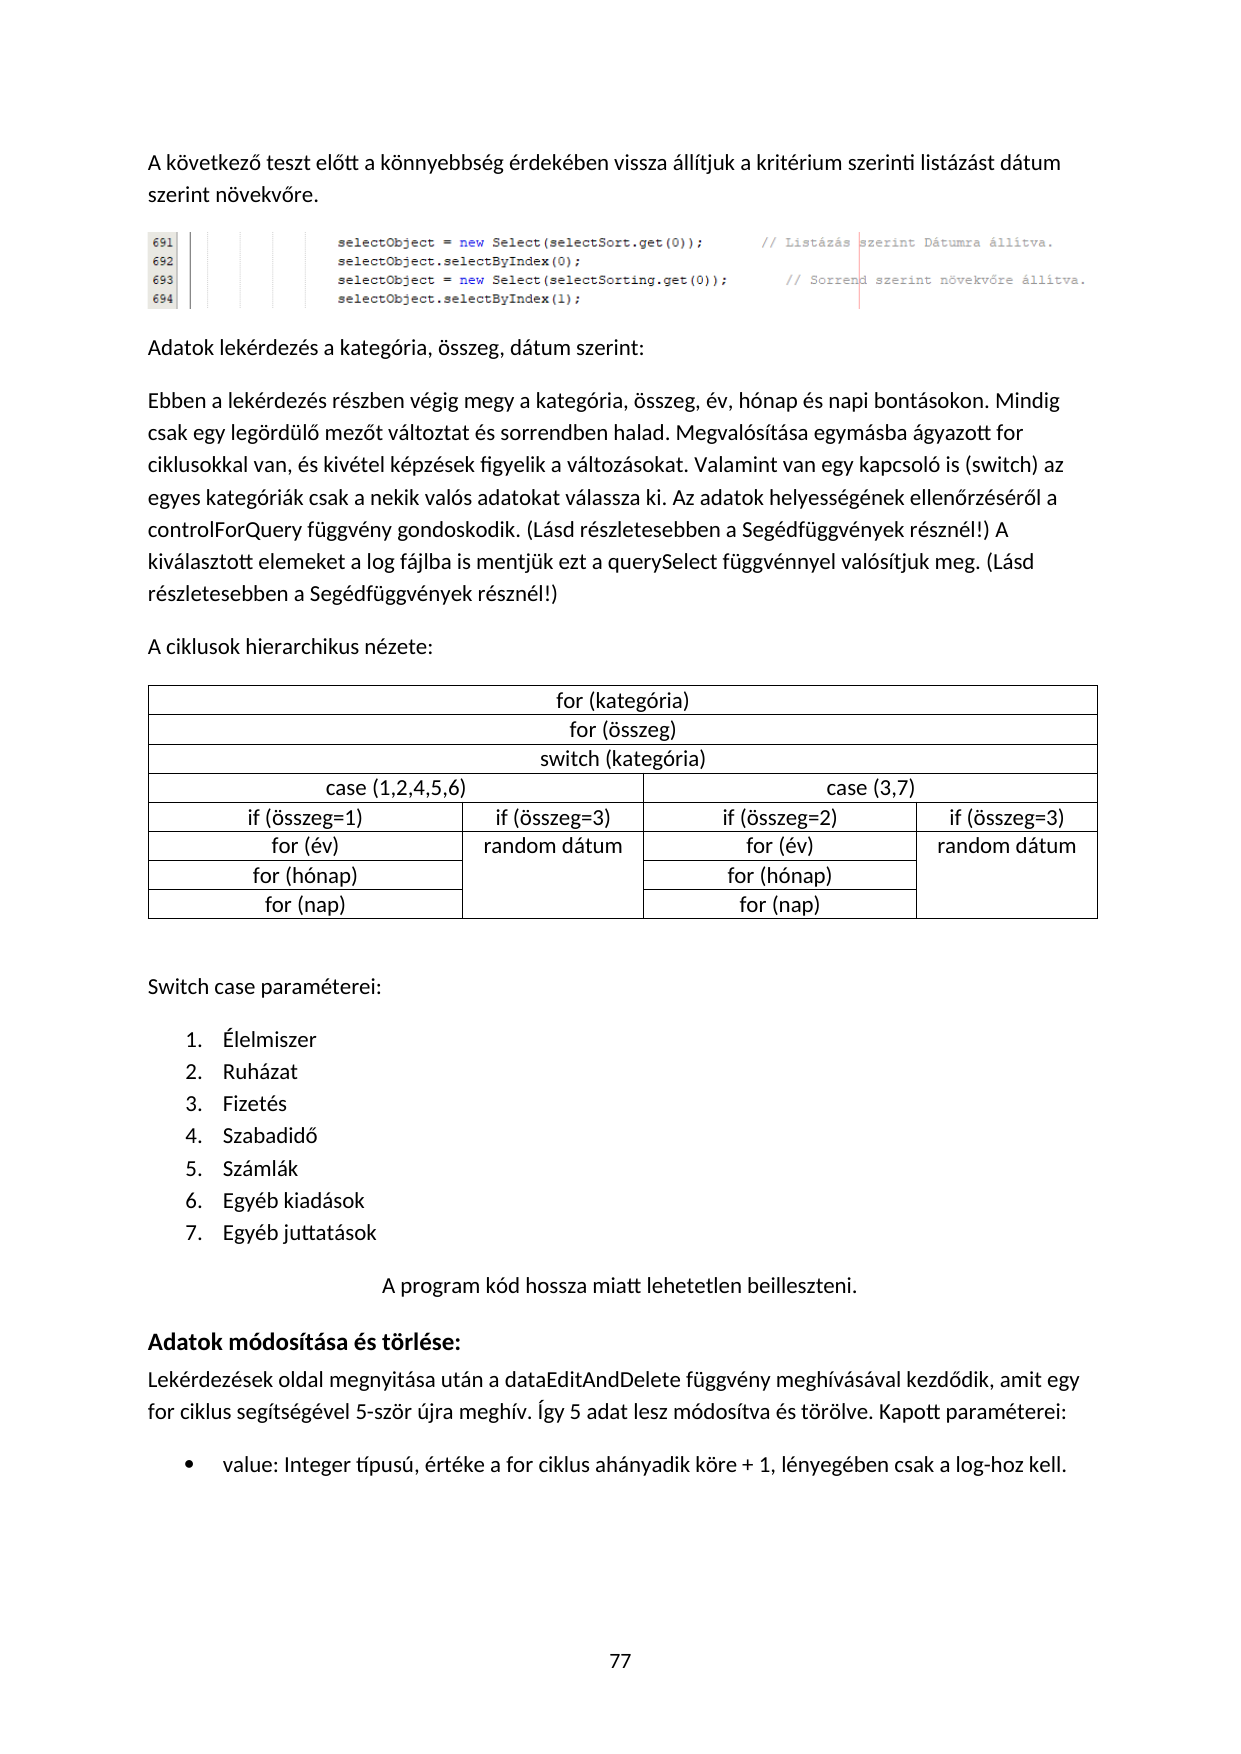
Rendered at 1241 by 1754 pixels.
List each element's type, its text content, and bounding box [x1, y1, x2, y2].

list Élelmiszer [185, 1025, 1093, 1053]
list Fizetés [185, 1089, 1093, 1117]
table_cell for (hónap) [149, 861, 462, 889]
table_cell case (3,7) [644, 774, 1097, 802]
text A ciklusok hierarchikus nézete: [148, 632, 1093, 660]
list Szabadidő [185, 1121, 1093, 1149]
list Egyéb juttatások [185, 1218, 1093, 1246]
table_cell for (év) [149, 832, 462, 860]
list Ruházat [185, 1057, 1093, 1085]
table_cell case (1,2,4,5,6) [149, 774, 643, 802]
text Adatok lekérdezés a kategória, összeg, dátum szerint: [148, 333, 1093, 361]
picture [147, 232, 1093, 309]
text Ebben a lekérdezés részben végig megy a kategória, összeg, év, hónap és napi bontásokon. Mindig csak egy legördülő mezőt változtat és sorrendben halad. Megvalósítása egymásba ágyazott for ciklusokkal van, és kivétel képzések figyelik a változásokat. Valamint van egy kapcsoló is (switch) az egyes kategóriák csak a nekik valós adatokat válassza ki. Az adatok helyességének ellenőrzéséről a controlForQuery függvény gondoskodik. (Lásd részletesebben a Segédfüggvények résznél!) A kiválasztott elemeket a log fájlba is mentjük ezt a querySelect függvénnyel valósítjuk meg. (Lásd részletesebben a Segédfüggvények résznél!) [148, 386, 1093, 607]
list value: Integer típusú, értéke a for ciklus ahányadik köre + 1, lényegében csak a log-hoz kell. [185, 1451, 1093, 1478]
text A program kód hossza miatt lehetetlen beilleszteni. [148, 1271, 1093, 1299]
list Számlák [185, 1154, 1093, 1182]
text Switch case paraméterei: [148, 972, 1093, 1000]
table_cell if (összeg=3) [917, 803, 1097, 831]
table_cell switch (kategória) [149, 745, 1097, 772]
list Egyéb kiadások [185, 1186, 1093, 1214]
table_cell if (összeg=1) [149, 803, 462, 831]
table_cell for (összeg) [149, 715, 1097, 743]
text Lekérdezések oldal megnyitása után a dataEditAndDelete függvény meghívásával kezdődik, amit egy for ciklus segítségével 5-ször újra meghív. Így 5 adat lesz módosítva és törölve. Kapott paraméterei: [148, 1365, 1093, 1426]
subtitle Adatok módosítása és törlése: [148, 1326, 1093, 1357]
table_cell for (nap) [644, 890, 916, 918]
text A következő teszt előtt a könnyebbség érdekében vissza állítjuk a kritérium szerinti listázást dátum szerint növekvőre. [148, 148, 1093, 208]
table_cell for (év) [644, 832, 916, 860]
table_cell random dátum [463, 832, 643, 918]
table_cell for (hónap) [644, 861, 916, 889]
table_cell for (nap) [149, 890, 462, 918]
table_header for (kategória) [149, 686, 1097, 714]
table_cell random dátum [917, 832, 1097, 918]
table_cell if (összeg=3) [463, 803, 643, 831]
table_cell if (összeg=2) [644, 803, 916, 831]
